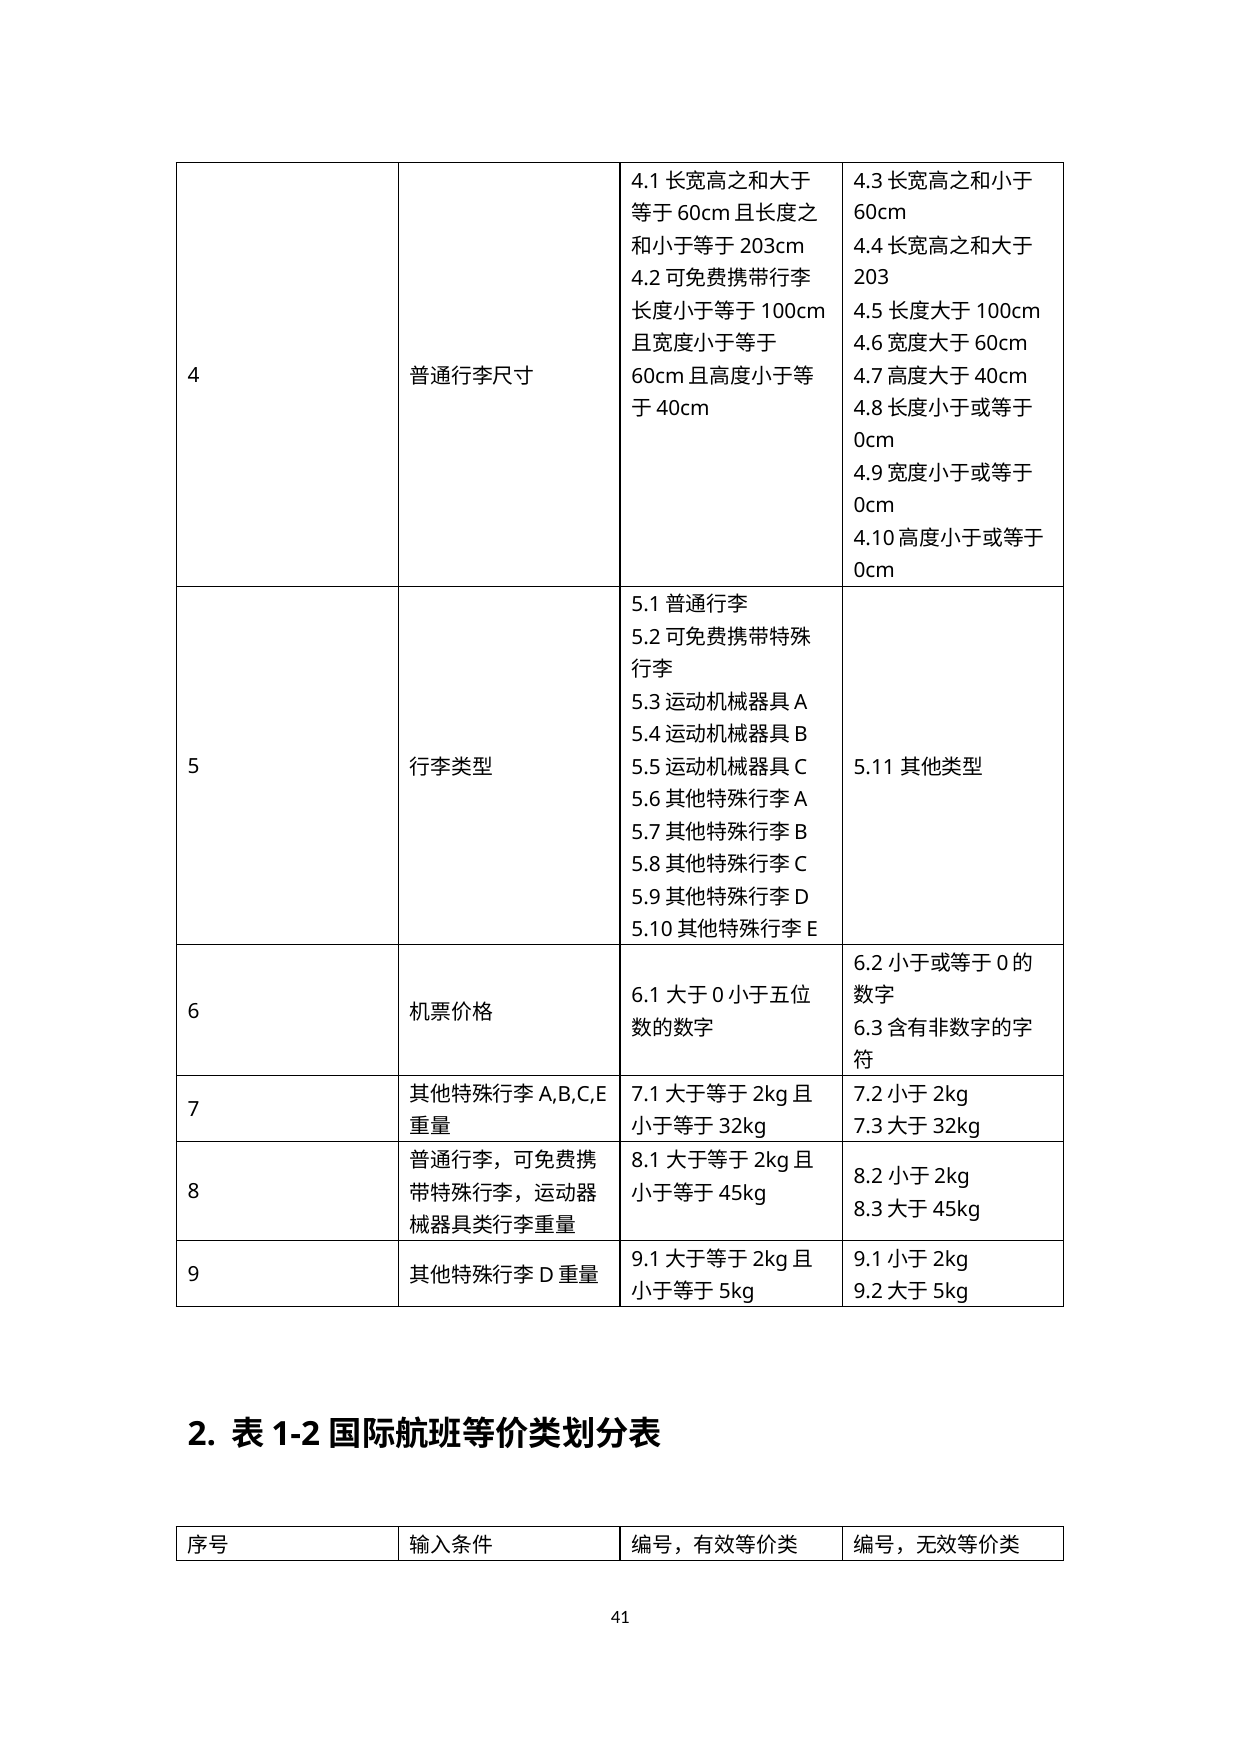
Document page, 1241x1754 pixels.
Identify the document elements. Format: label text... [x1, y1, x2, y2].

table_cell 普通行李尺寸 [399, 163, 619, 586]
table_cell 4.3长宽高之和小于60cm 4.4长宽高之和大于203 4.5 长度大于100cm 4.6宽度大于60cm 4.7高度大于40cm 4.8长度小于或等于0cm 4.9宽度小于或等于0cm 4.10高度小于或等于0cm [843, 163, 1063, 586]
table_cell 其他特殊行李A,B,C,E重量 [399, 1076, 619, 1141]
table_cell 8 [177, 1142, 398, 1240]
table_header 编号，无效等价类 [843, 1527, 1063, 1560]
table_cell 9 [177, 1241, 398, 1306]
table_cell 9.1大于等于2kg且小于等于5kg [621, 1241, 842, 1306]
table_cell 4.1长宽高之和大于等于60cm且长度之和小于等于203cm 4.2可免费携带行李长度小于等于100cm且宽度小于等于60cm且高度小于等于40cm [621, 163, 842, 586]
table_cell 5 [177, 587, 398, 944]
table_cell 5.11 其他类型 [843, 587, 1063, 944]
table_cell 行李类型 [399, 587, 619, 944]
table_header 编号，有效等价类 [621, 1527, 842, 1560]
table_cell 7.2小于2kg 7.3大于32kg [843, 1076, 1063, 1141]
subtitle 表1-2 国际航班等价类划分表 [187, 1399, 1053, 1464]
table_cell 其他特殊行李D重量 [399, 1241, 619, 1306]
table_cell 5.1普通行李 5.2可免费携带特殊行李 5.3运动机械器具A 5.4运动机械器具B 5.5运动机械器具C 5.6其他特殊行李A 5.7其他特殊行李B 5.8其他特殊行李C 5.9其他特殊行李D 5.10其他特殊行李E [621, 587, 842, 944]
table_cell 机票价格 [399, 945, 619, 1075]
table_cell 普通行李，可免费携带特殊行李，运动器械器具类行李重量 [399, 1142, 619, 1240]
table_cell 6 [177, 945, 398, 1075]
table_cell 8.1 大于等于2kg且小于等于45kg [621, 1142, 842, 1240]
table_cell 6.1 大于0小于五位数的数字 [621, 945, 842, 1075]
table_cell 7 [177, 1076, 398, 1141]
table_cell 6.2 小于或等于0的数字 6.3含有非数字的字符 [843, 945, 1063, 1075]
table_cell 9.1小于2kg 9.2大于5kg [843, 1241, 1063, 1306]
table_cell 4 [177, 163, 398, 586]
table_header 输入条件 [399, 1527, 619, 1560]
table_header 序号 [177, 1527, 398, 1560]
table_cell 8.2 小于2kg 8.3大于45kg [843, 1142, 1063, 1240]
table_cell 7.1大于等于2kg且小于等于32kg [621, 1076, 842, 1141]
